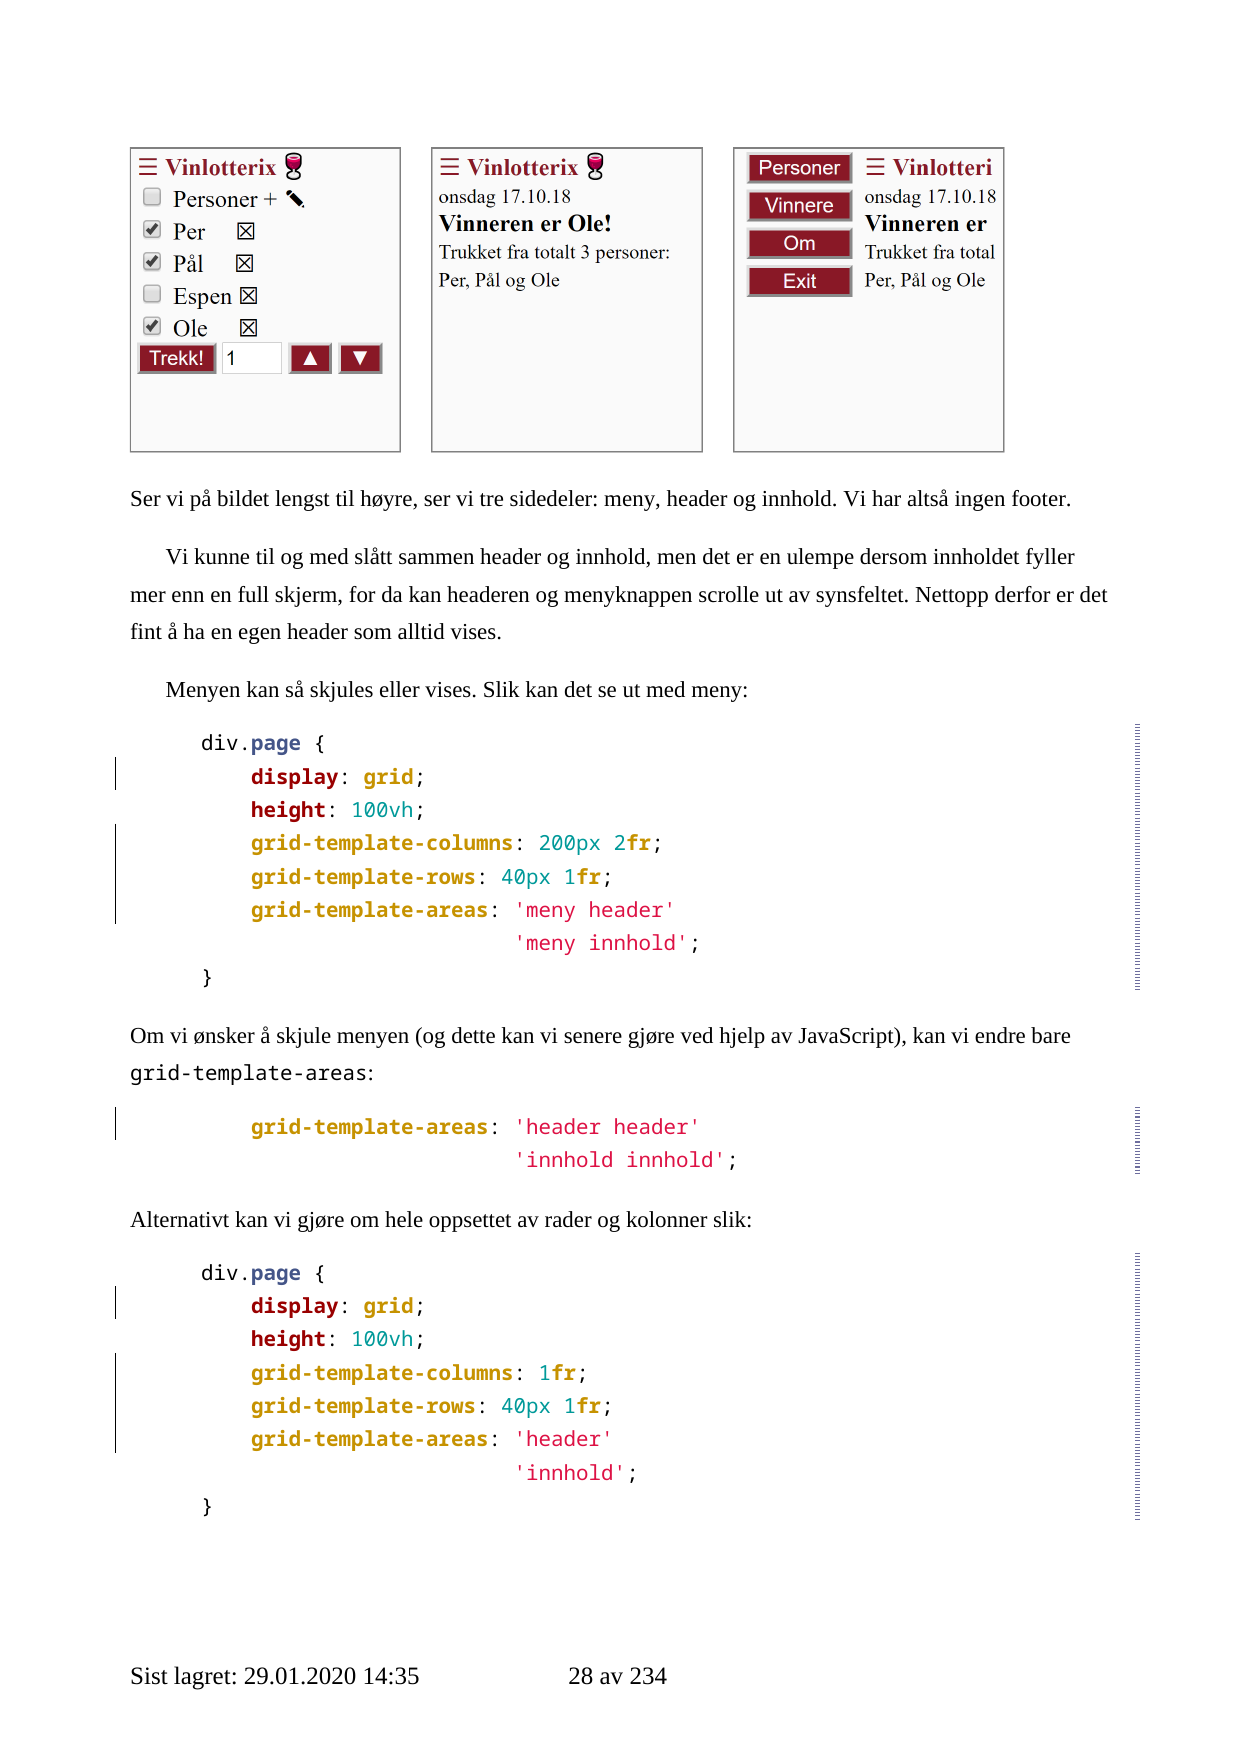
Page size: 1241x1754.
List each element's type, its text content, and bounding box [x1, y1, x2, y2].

text grid-template-areas: 'header header' 'innhold innhold'; [201, 1107, 1140, 1174]
text Ser vi på bildet lengst til høyre, ser vi tre sidedeler: meny, header og innhold. Vi har altså ingen footer. [130, 474, 1110, 511]
text Vi kunne til og med slått sammen header og innhold, men det er en ulempe dersom innholdet fyller mer enn en full skjerm, for da kan headeren og menyknappen scrolle ut av synsfeltet. Nettopp derfor er det fint å ha en egen header som alltid vises. [130, 532, 1110, 644]
text Menyen kan så skjules eller vises. Slik kan det se ut med meny: [130, 665, 1110, 703]
text Om vi ønsker å skjule menyen (og dette kan vi senere gjøre ved hjelp av JavaScript), kan vi endre bare grid-template-areas: [130, 1011, 1110, 1086]
picture [129, 147, 1005, 453]
text div.page { display: grid; height: 100vh; grid-template-columns: 200px 2fr; grid-template-rows: 40px 1fr; grid-template-areas: 'meny header' 'meny innhold'; } [201, 724, 1140, 990]
text Alternativt kan vi gjøre om hele oppsettet av rader og kolonner slik: [130, 1194, 1110, 1232]
text div.page { display: grid; height: 100vh; grid-template-columns: 1fr; grid-template-rows: 40px 1fr; grid-template-areas: 'header' 'innhold'; } [201, 1253, 1140, 1519]
